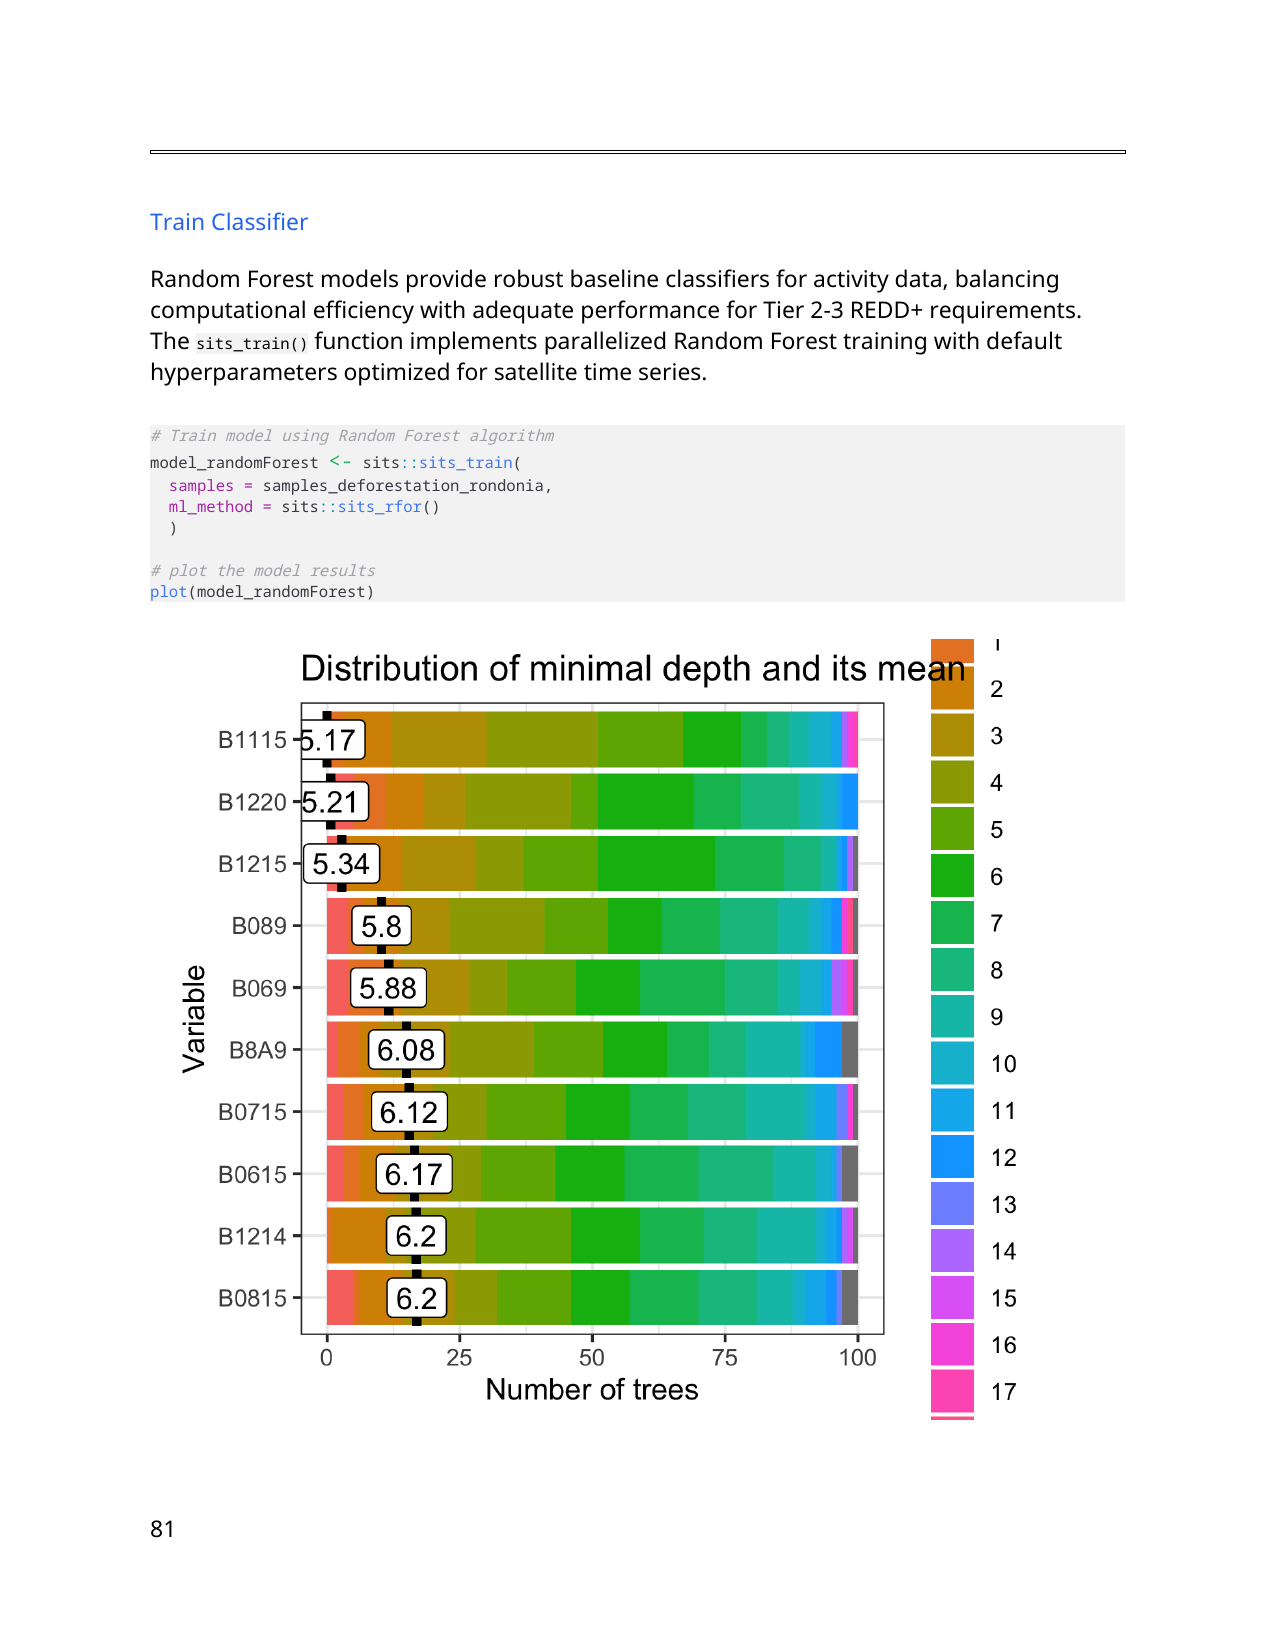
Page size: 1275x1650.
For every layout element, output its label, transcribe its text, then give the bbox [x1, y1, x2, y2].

picture [168, 639, 1144, 1420]
subtitle Train Classifier [150, 206, 1125, 237]
text Random Forest models provide robust baseline classifiers for activity data, balancing computational efficiency with adequate performance for Tier 2-3 REDD+ requirements. The sits_train() function implements parallelized Random Forest training with default hyperparameters optimized for satellite time series. [150, 262, 1125, 387]
text # Train model using Random Forest algorithm model_randomForest <- sits::sits_train( samples = samples_deforestation_rondonia, ml_method = sits::sits_rfor() ) # plot the model results plot(model_randomForest) [150, 425, 1125, 602]
